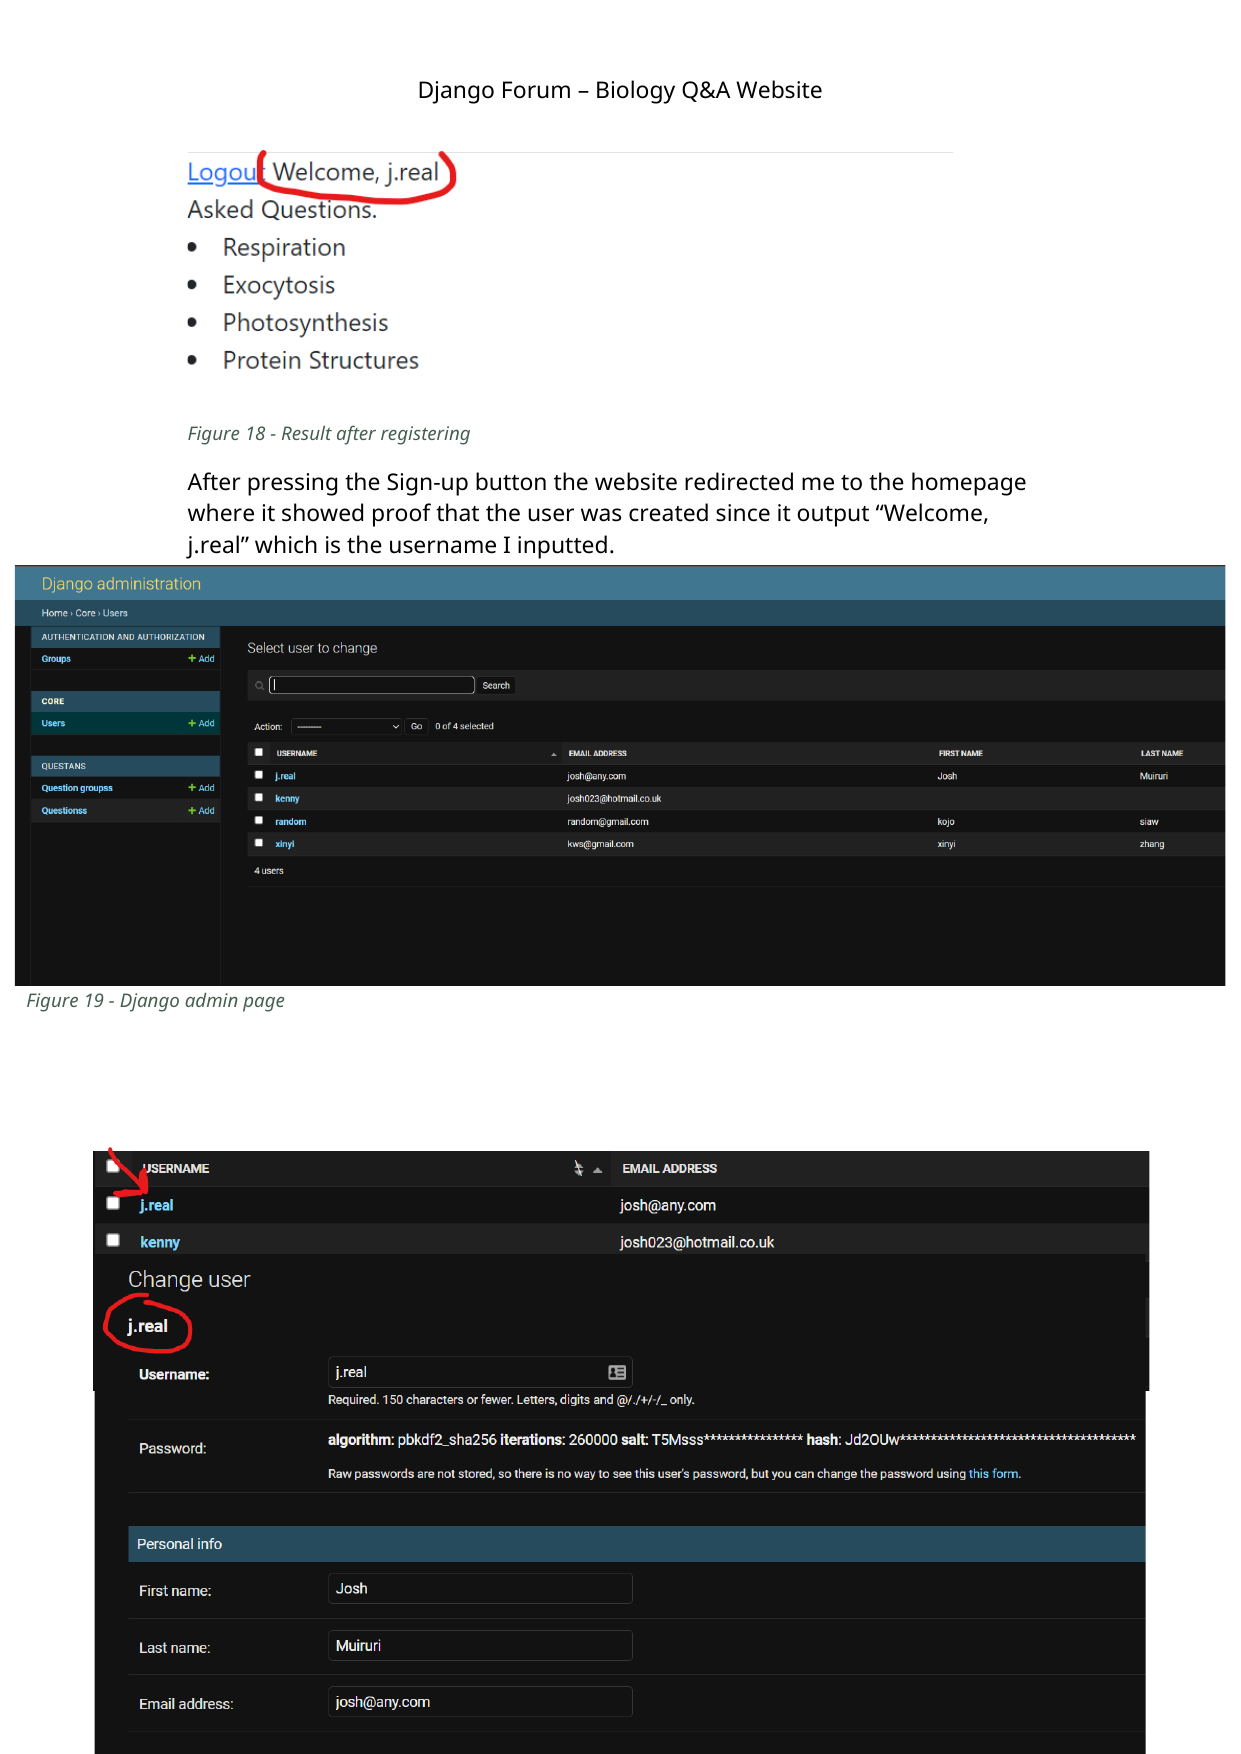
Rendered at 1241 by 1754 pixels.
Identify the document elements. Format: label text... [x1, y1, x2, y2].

picture [14, 565, 1226, 986]
text After pressing the Sign-up button the website redirected me to the homepage where it showed proof that the user was created since it output “Welcome, j.real” which is the username I inputted. [187, 466, 1053, 560]
picture [187, 150, 954, 420]
picture [93, 1146, 1150, 1754]
text Figure 18 - Result after registering [187, 420, 1053, 445]
